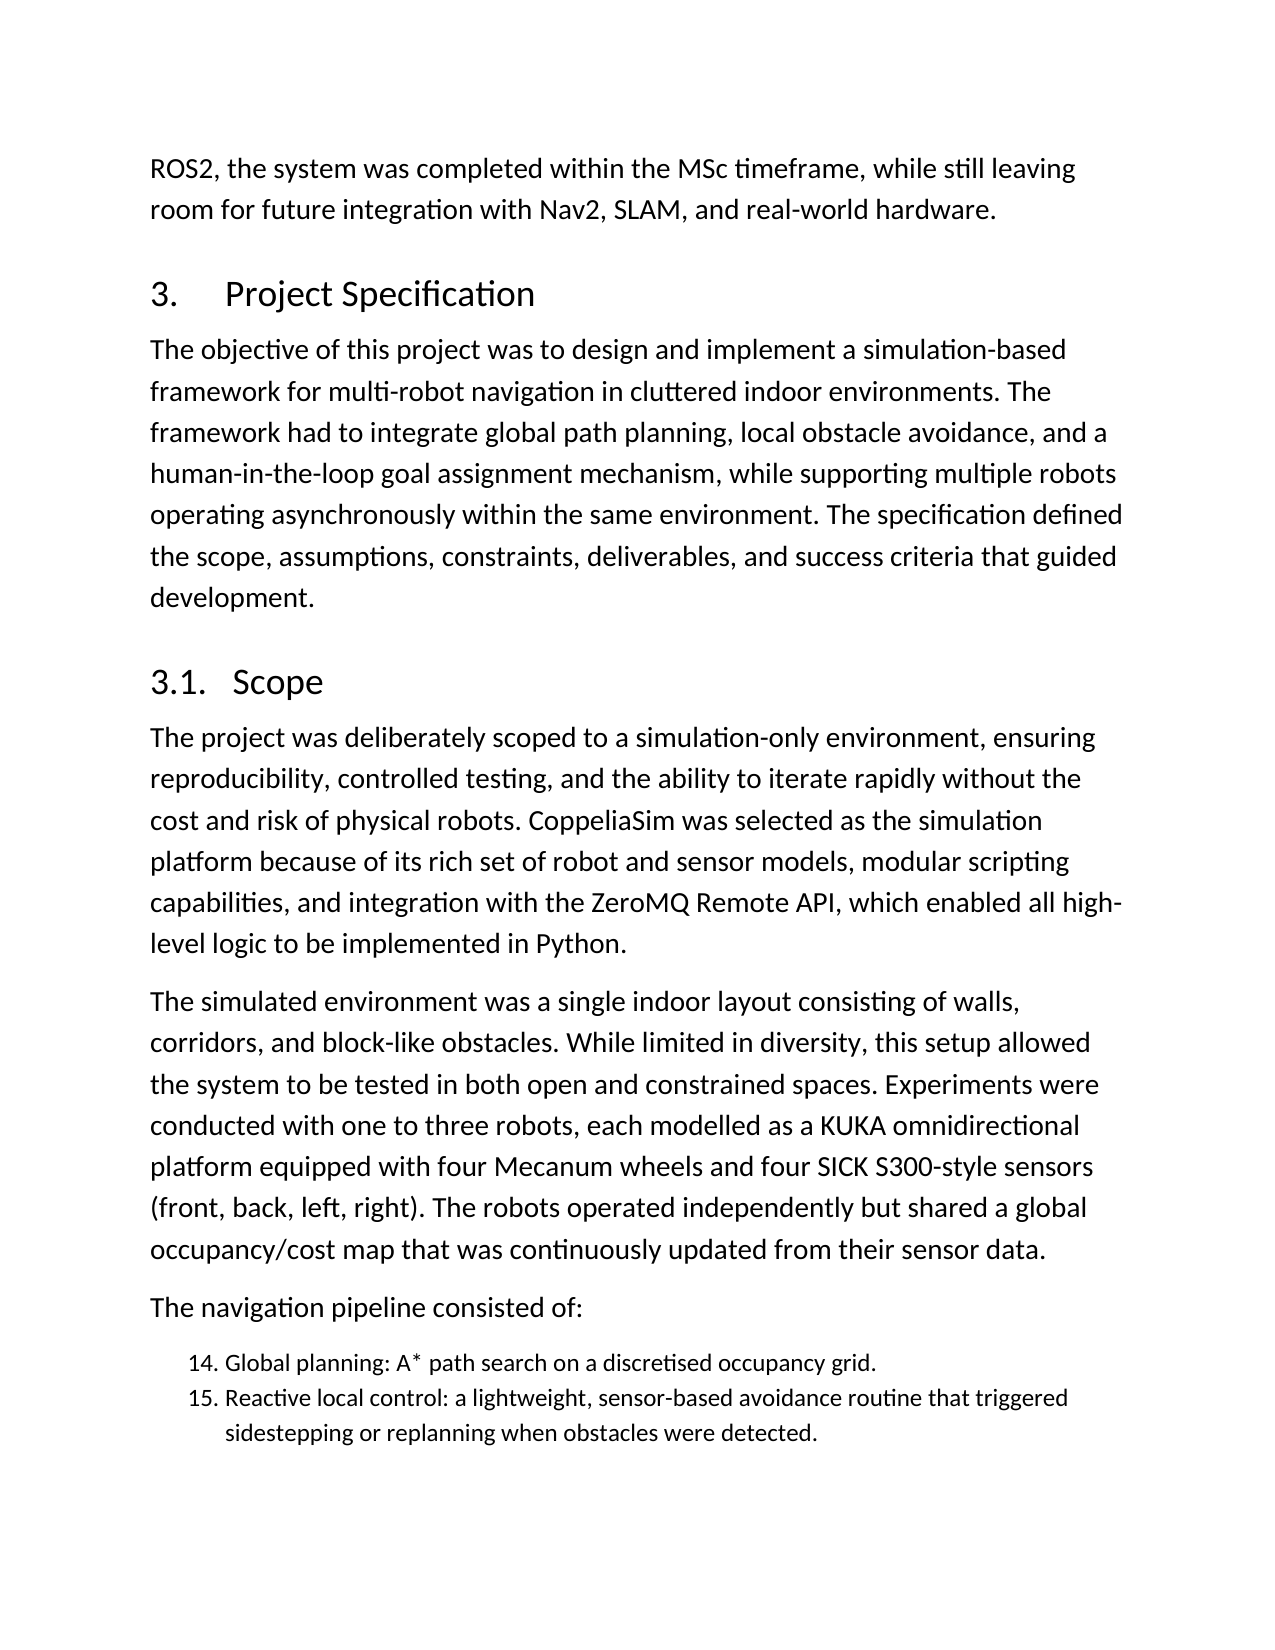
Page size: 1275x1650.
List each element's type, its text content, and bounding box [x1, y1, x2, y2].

subtitle Project Specification [150, 270, 1125, 316]
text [150, 150, 1125, 227]
text The project was deliberately scoped to a simulation-only environment, ensuring reproducibility, controlled testing, and the ability to iterate rapidly without the cost and risk of physical robots. CoppeliaSim was selected as the simulation platform because of its rich set of robot and sensor models, modular scripting capabilities, and integration with the ZeroMQ Remote API, which enabled all high-level logic to be implemented in Python. [150, 719, 1125, 961]
subtitle Scope [150, 658, 1125, 703]
text The objective of this project was to design and implement a simulation-based framework for multi-robot navigation in cluttered indoor environments. The framework had to integrate global path planning, local obstacle avoidance, and a human-in-the-loop goal assignment mechanism, while supporting multiple robots operating asynchronously within the same environment. The specification defined the scope, assumptions, constraints, deliverables, and success criteria that guided development. [150, 331, 1125, 614]
list Global planning: A* path search on a discretised occupancy grid. [187, 1347, 1125, 1377]
text The navigation pipeline consisted of: [150, 1289, 1125, 1324]
list Reactive local control: a lightweight, sensor-based avoidance routine that triggered sidestepping or replanning when obstacles were detected. [187, 1382, 1125, 1448]
text The simulated environment was a single indoor layout consisting of walls, corridors, and block-like obstacles. While limited in diversity, this setup allowed the system to be tested in both open and constrained spaces. Experiments were conducted with one to three robots, each modelled as a KUKA omnidirectional platform equipped with four Mecanum wheels and four SICK S300-style sensors (front, back, left, right). The robots operated independently but shared a global occupancy/cost map that was continuously updated from their sensor data. [150, 983, 1125, 1266]
